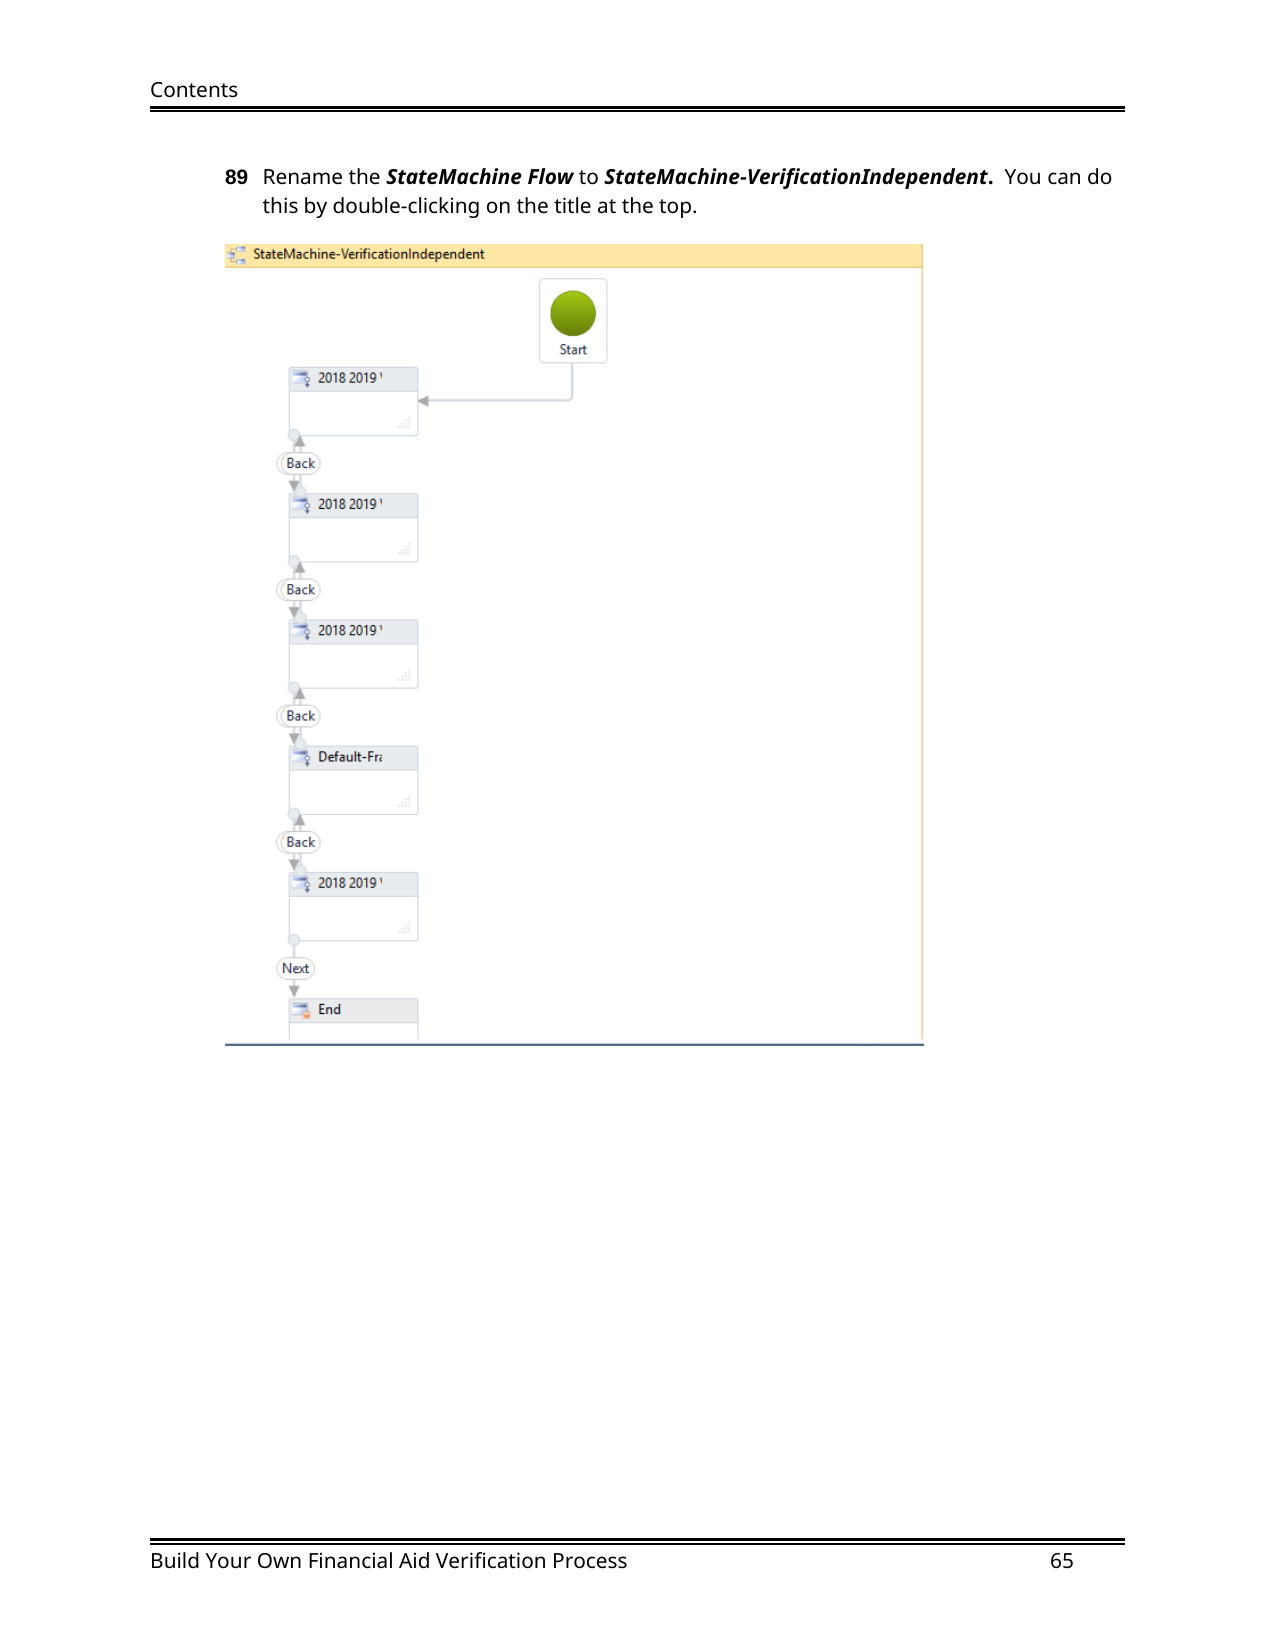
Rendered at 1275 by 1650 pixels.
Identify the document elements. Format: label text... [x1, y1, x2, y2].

picture [225, 244, 924, 1046]
text Rename the StateMachine Flow to StateMachine-VerificationIndependent. You can do this by double-clicking on the title at the top. [225, 162, 1125, 219]
